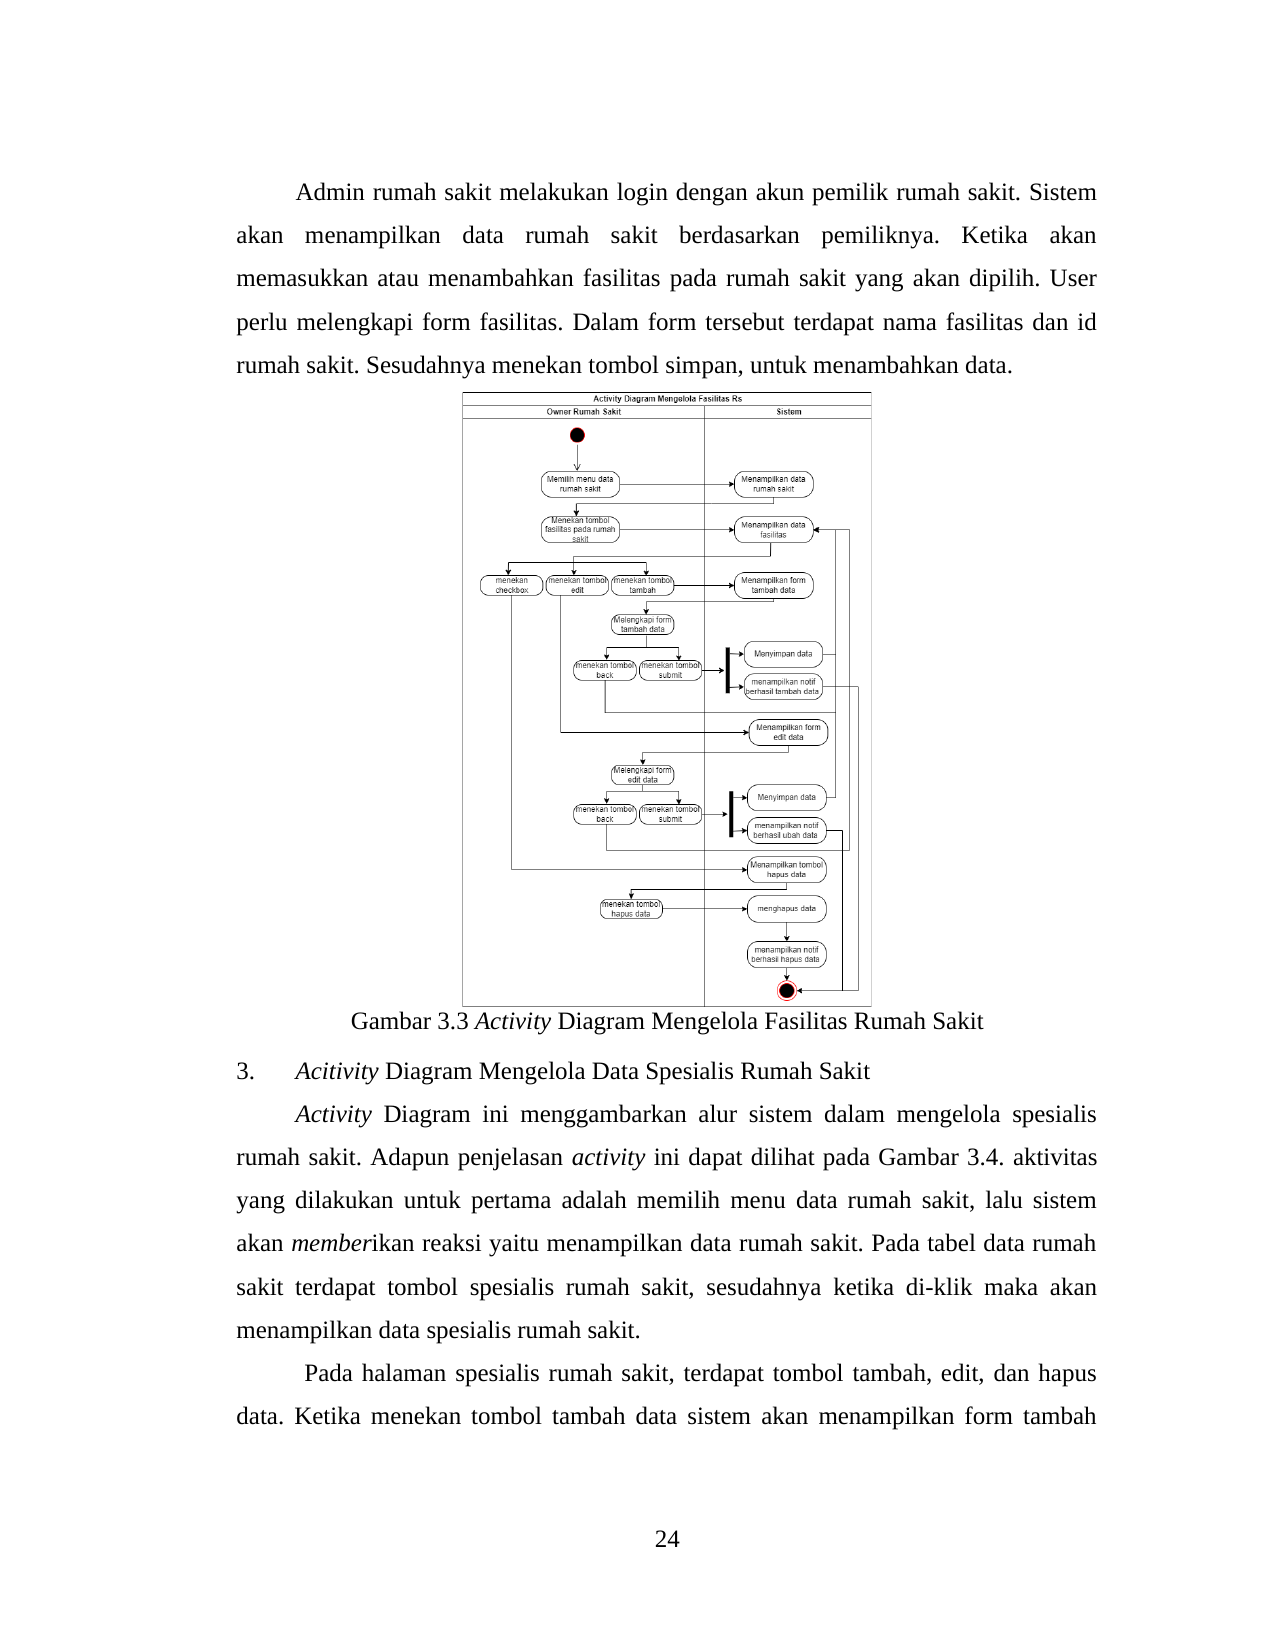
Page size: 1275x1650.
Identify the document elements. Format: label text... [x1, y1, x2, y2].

list Acitivity Diagram Mengelola Data Spesialis Rumah Sakit [236, 1056, 1098, 1085]
text Gambar 3.3 Activity Diagram Mengelola Fasilitas Rumah Sakit [236, 1006, 1098, 1035]
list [236, 1358, 1098, 1430]
list Activity Diagram ini menggambarkan alur sistem dalam mengelola spesialis rumah sakit. Adapun penjelasan activity ini dapat dilihat pada Gambar 3.4. aktivitas yang dilakukan untuk pertama adalah memilih menu data rumah sakit, lalu sistem akan memberikan reaksi yaitu menampilkan data rumah sakit. Pada tabel data rumah sakit terdapat tombol spesialis rumah sakit, sesudahnya ketika di-klik maka akan menampilkan data spesialis rumah sakit. [236, 1099, 1098, 1343]
text Admin rumah sakit melakukan login dengan akun pemilik rumah sakit. Sistem akan menampilkan data rumah sakit berdasarkan pemiliknya. Ketika akan memasukkan atau menambahkan fasilitas pada rumah sakit yang akan dipilih. User perlu melengkapi form fasilitas. Dalam form tersebut terdapat nama fasilitas dan id rumah sakit. Sesudahnya menekan tombol simpan, untuk menambahkan data. [236, 177, 1098, 378]
picture [462, 392, 872, 1007]
